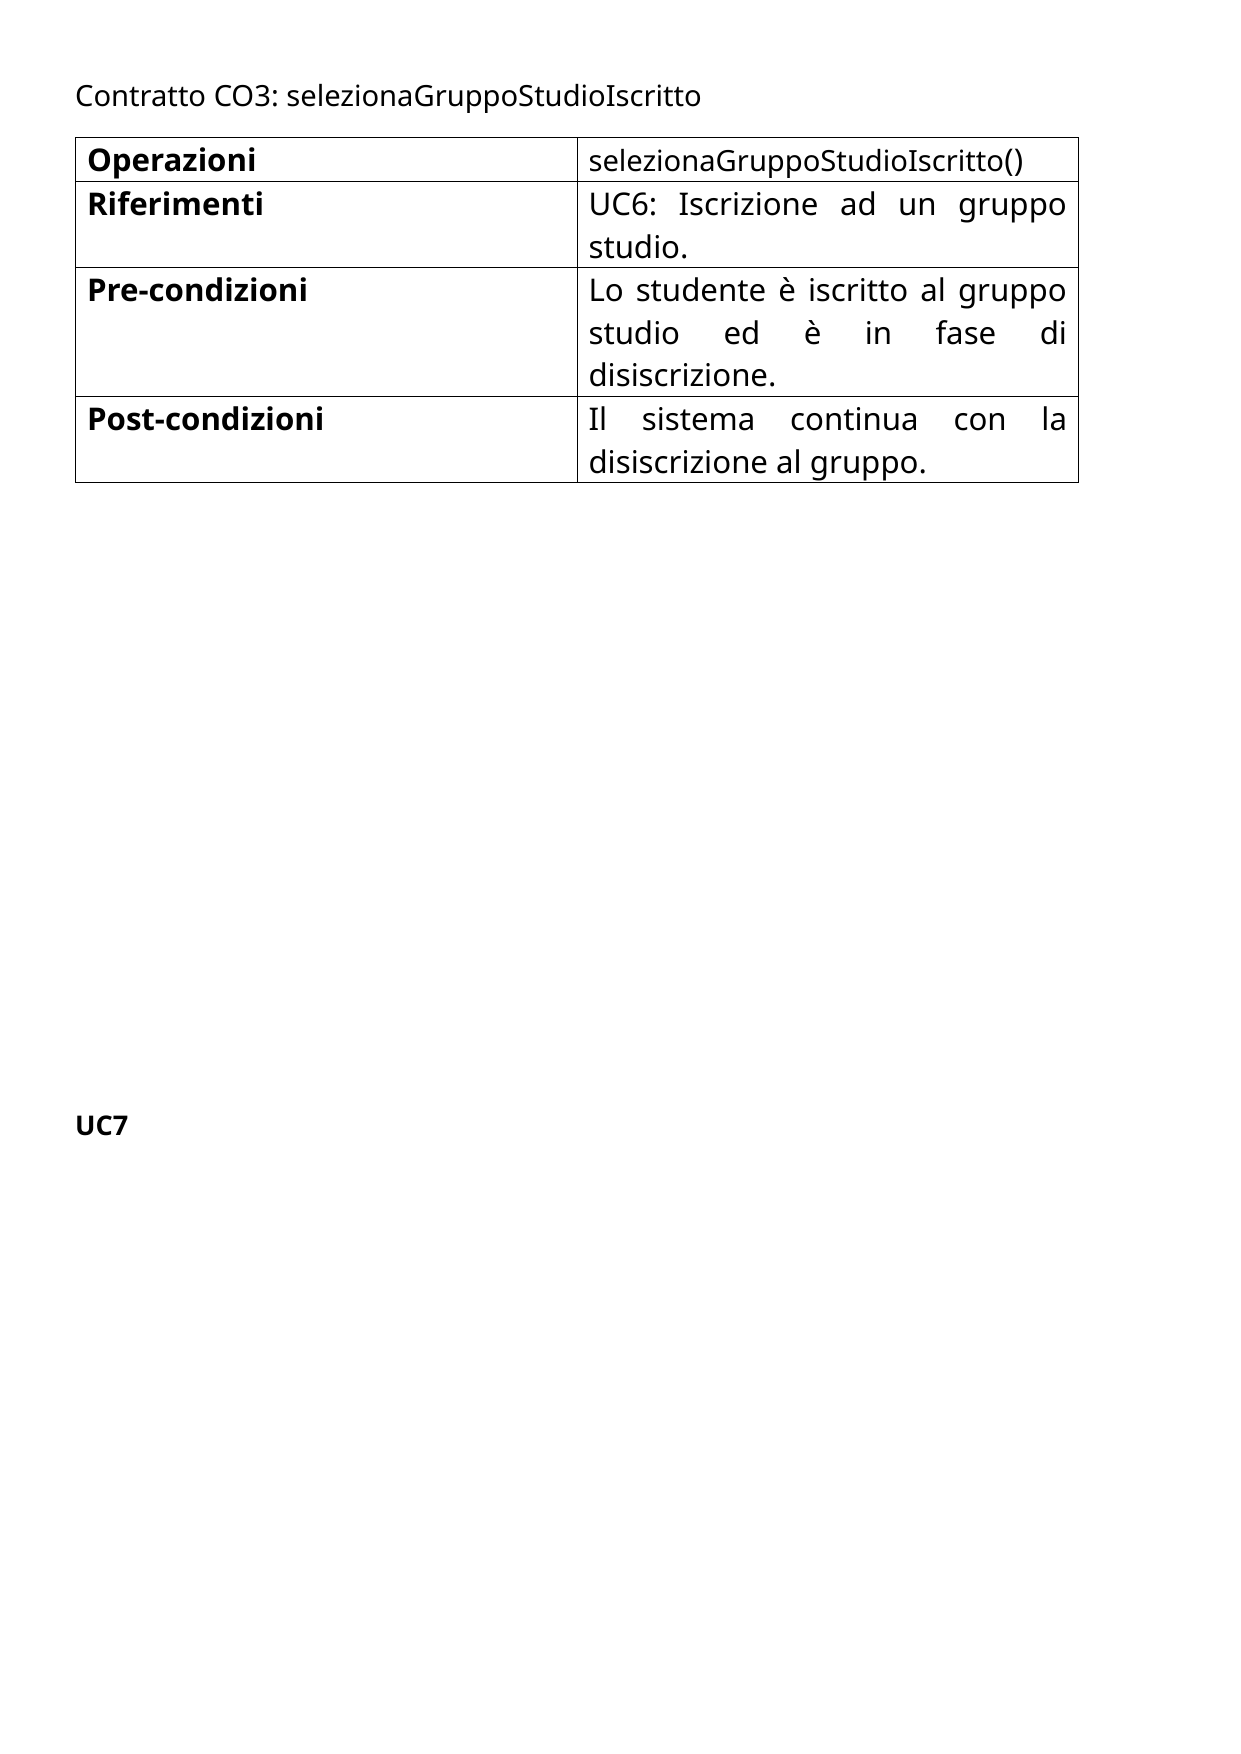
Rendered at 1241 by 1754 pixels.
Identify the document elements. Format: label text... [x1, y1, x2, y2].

table_cell Il sistema continua con la disiscrizione al gruppo. [578, 397, 1078, 482]
table_cell Post-condizioni [76, 397, 577, 482]
table_header Operazioni [76, 138, 577, 181]
table_cell Pre-condizioni [76, 268, 577, 396]
text Contratto CO3: selezionaGruppoStudioIscritto [75, 75, 1165, 115]
table_cell Lo studente è iscritto al gruppo studio ed è in fase di disiscrizione. [578, 268, 1078, 396]
table_cell Riferimenti [76, 182, 577, 267]
table_header selezionaGruppoStudioIscritto() [578, 138, 1078, 181]
table_cell UC6: Iscrizione ad un gruppo studio. [578, 182, 1078, 267]
text UC7 [75, 1107, 1165, 1144]
